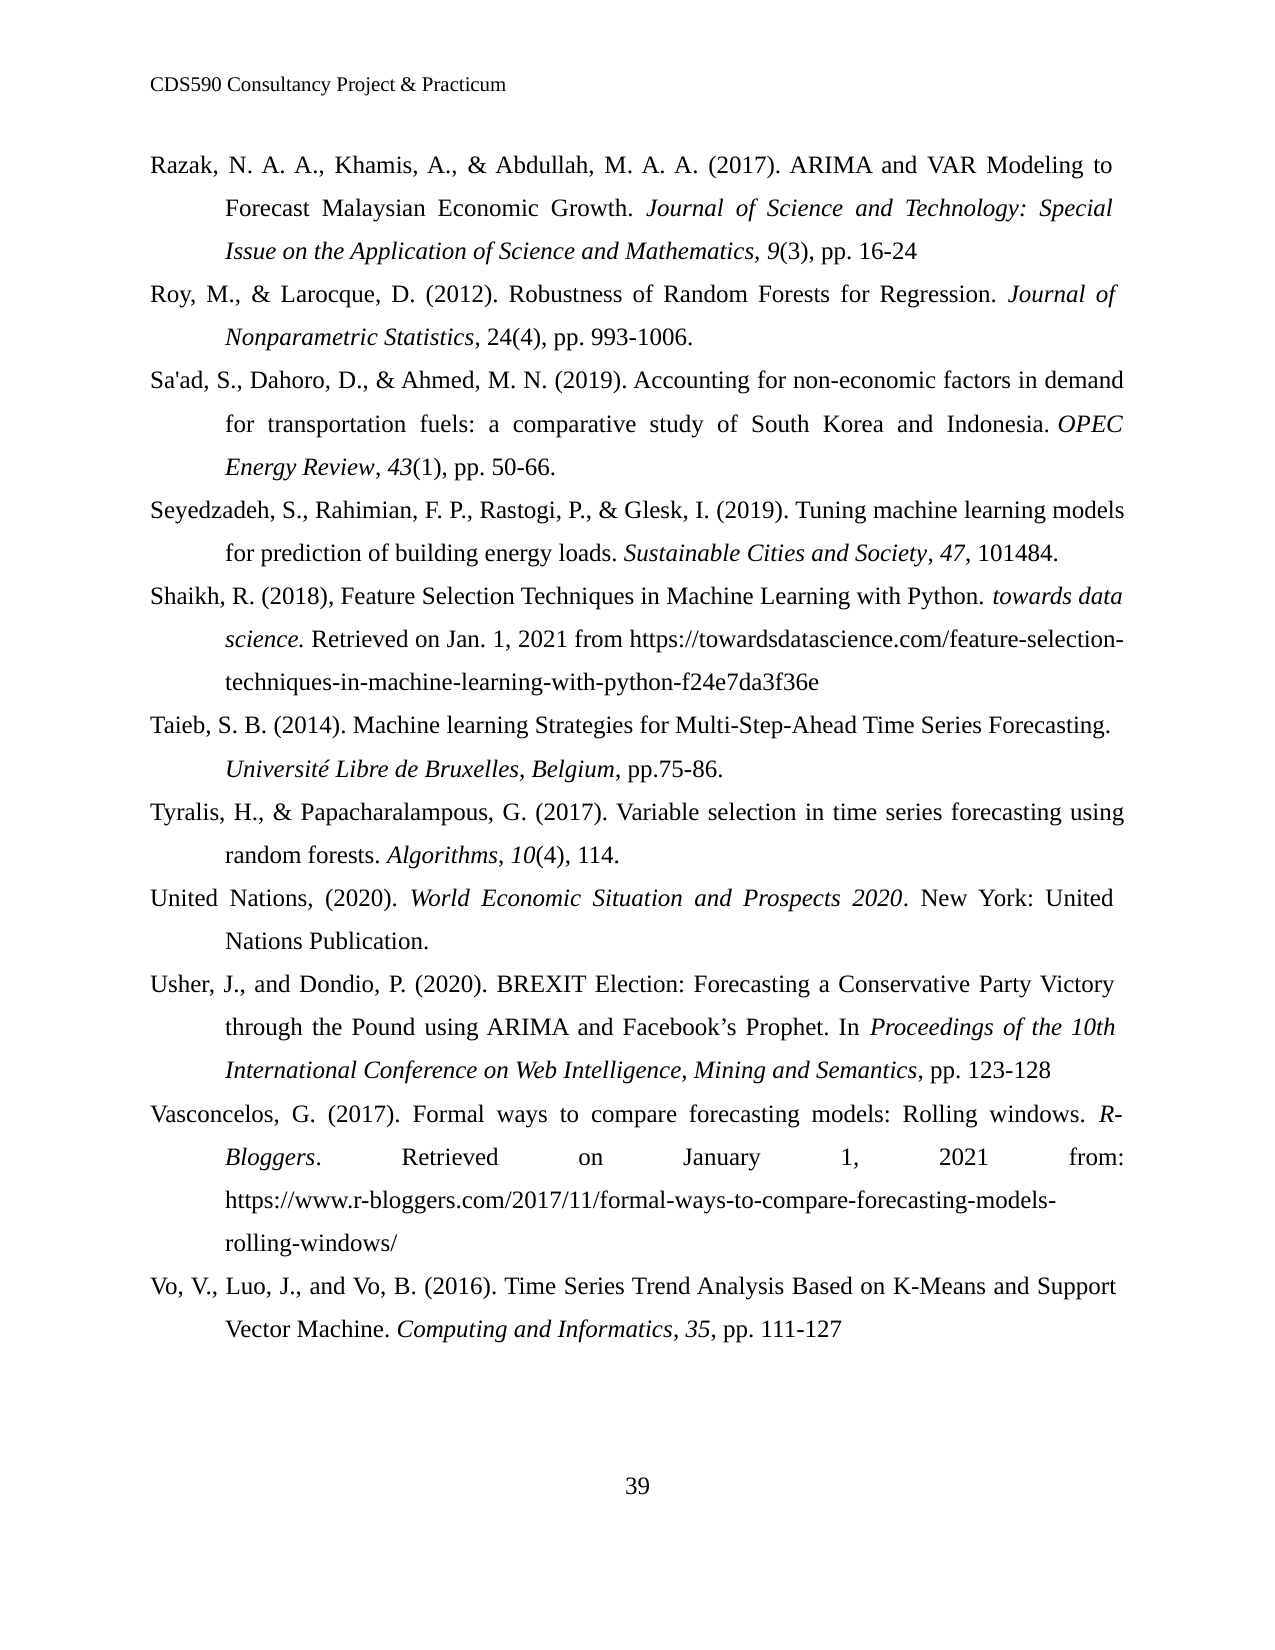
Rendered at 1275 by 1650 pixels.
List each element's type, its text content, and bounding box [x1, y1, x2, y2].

text Roy, M., & Larocque, D. (2012). Robustness of Random Forests for Regression. Journal of Nonparametric Statistics, 24(4), pp. 993-1006. [150, 279, 1125, 351]
text Shaikh, R. (2018), Feature Selection Techniques in Machine Learning with Python. towards data science. Retrieved on Jan. 1, 2021 from https://towardsdatascience.com/feature-selection-techniques-in-machine-learning-with-python-f24e7da3f36e [150, 581, 1125, 696]
text Razak, N. A. A., Khamis, A., & Abdullah, M. A. A. (2017). ARIMA and VAR Modeling to Forecast Malaysian Economic Growth. Journal of Science and Technology: Special Issue on the Application of Science and Mathematics, 9(3), pp. 16-24 [150, 150, 1125, 265]
text Taieb, S. B. (2014). Machine learning Strategies for Multi-Step-Ahead Time Series Forecasting. Université Libre de Bruxelles, Belgium, pp.75-86. [150, 711, 1125, 782]
text Vasconcelos, G. (2017). Formal ways to compare forecasting models: Rolling windows. R-Bloggers. Retrieved on January 1, 2021 from: https://www.r-bloggers.com/2017/11/formal-ways-to-compare-forecasting-models-rolling-windows/ [150, 1099, 1125, 1257]
text Seyedzadeh, S., Rahimian, F. P., Rastogi, P., & Glesk, I. (2019). Tuning machine learning models for prediction of building energy loads. Sustainable Cities and Society, 47, 101484. [150, 524, 1125, 567]
text Tyralis, H., & Papacharalampous, G. (2017). Variable selection in time series forecasting using random forests. Algorithms, 10(4), 114. [150, 826, 1125, 869]
text Sa'ad, S., Dahoro, D., & Ahmed, M. N. (2019). Accounting for non‐economic factors in demand for transportation fuels: a comparative study of South Korea and Indonesia. OPEC Energy Review, 43(1), pp. 50-66. [150, 394, 1125, 481]
text Vo, V., Luo, J., and Vo, B. (2016). Time Series Trend Analysis Based on K-Means and Support Vector Machine. Computing and Informatics, 35, pp. 111-127 [150, 1271, 1125, 1343]
text Usher, J., and Dondio, P. (2020). BREXIT Election: Forecasting a Conservative Party Victory through the Pound using ARIMA and Facebook’s Prophet. In Proceedings of the 10th International Conference on Web Intelligence, Mining and Semantics, pp. 123-128 [150, 969, 1125, 1084]
text United Nations, (2020). World Economic Situation and Prospects 2020. New York: United Nations Publication. [150, 883, 1125, 955]
